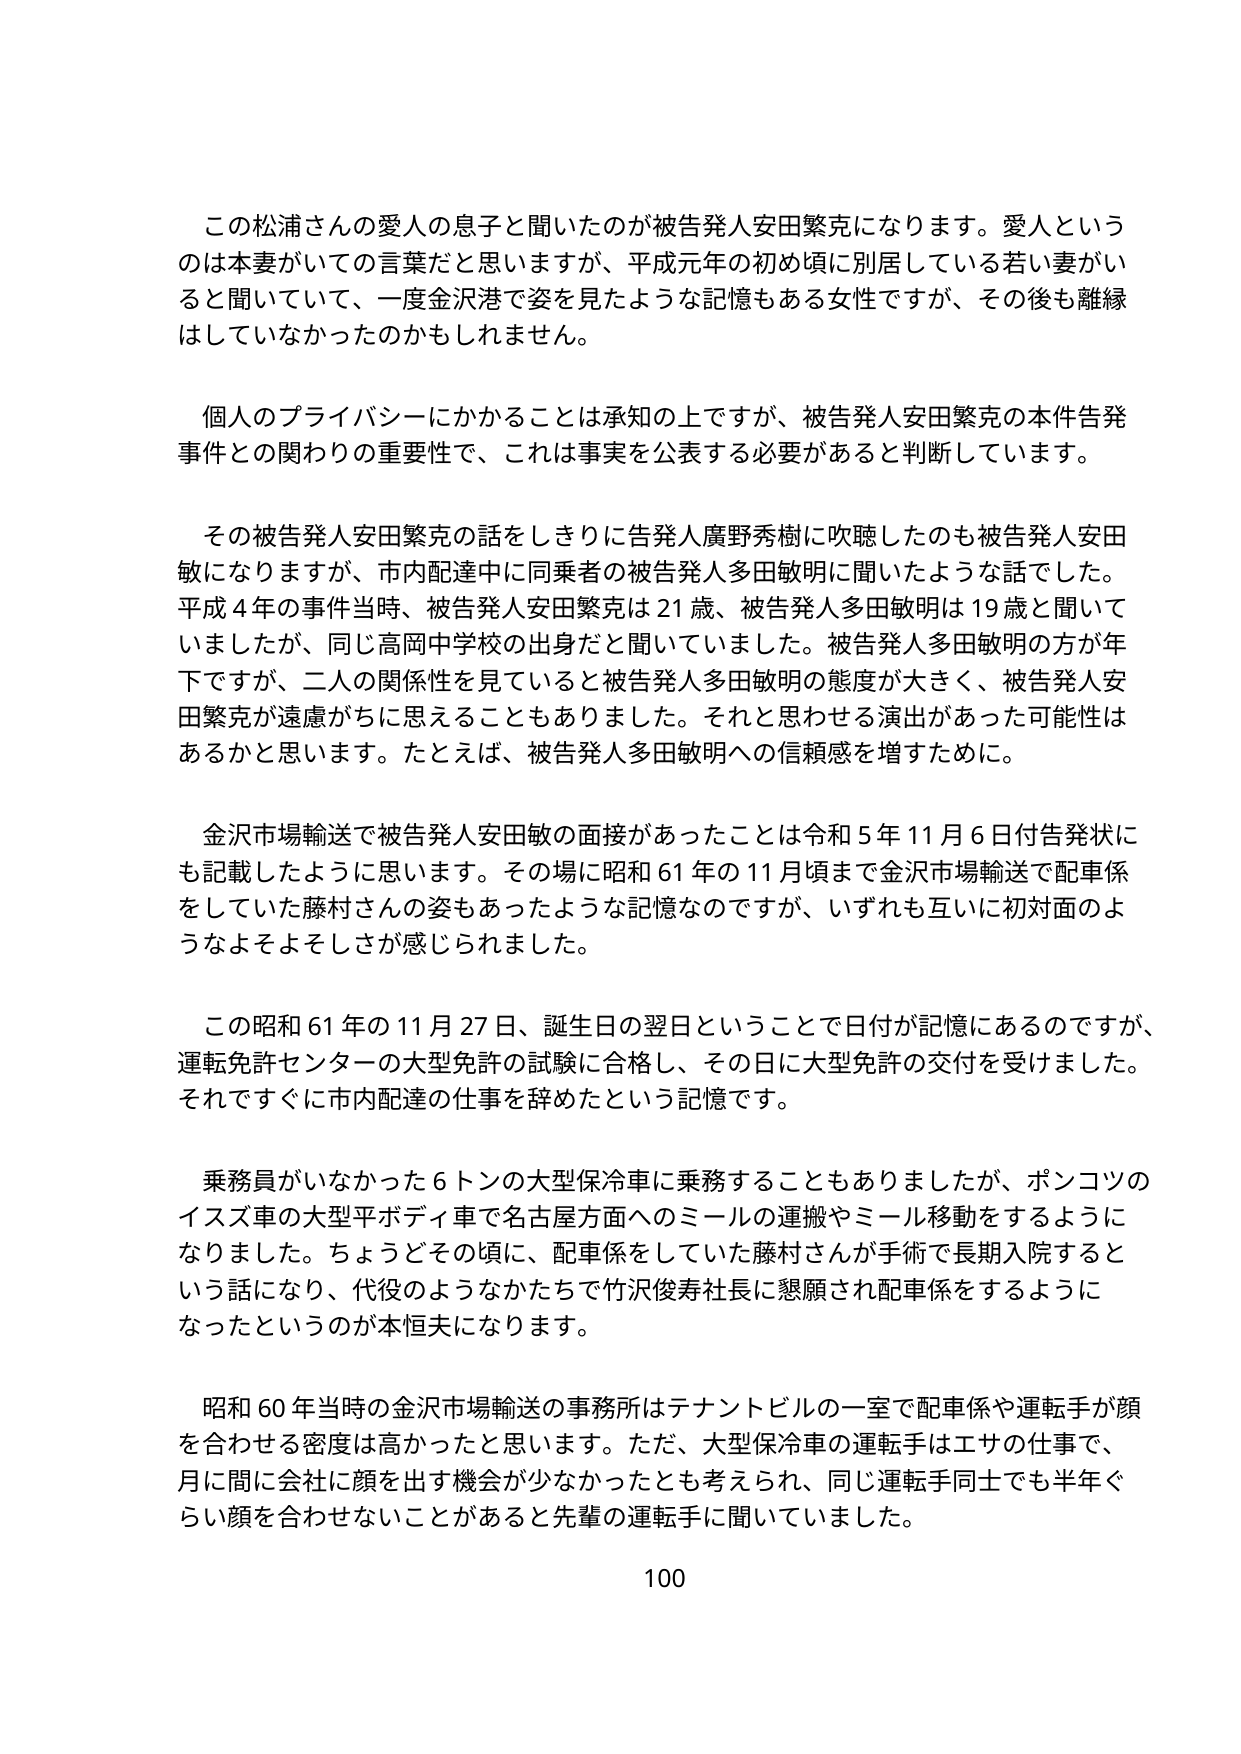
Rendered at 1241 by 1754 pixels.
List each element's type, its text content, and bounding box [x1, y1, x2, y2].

text 個人のプライバシーにかかることは承知の上ですが、被告発人安田繁克の本件告発事件との関わりの重要性で、これは事実を公表する必要があると判断しています。 [177, 398, 1152, 470]
text 金沢市場輸送で被告発人安田敏の面接があったことは令和5年11月6日付告発状にも記載したように思います。その場に昭和61年の11月頃まで金沢市場輸送で配車係をしていた藤村さんの姿もあったような記憶なのですが、いずれも互いに初対面のようなよそよそしさが感じられました。 [177, 816, 1152, 961]
text 乗務員がいなかった6トンの大型保冷車に乗務することもありましたが、ポンコツのイスズ車の大型平ボディ車で名古屋方面へのミールの運搬やミール移動をするようになりました。ちょうどその頃に、配車係をしていた藤村さんが手術で長期入院するという話になり、代役のようなかたちで竹沢俊寿社長に懇願され配車係をするようになったというのが本恒夫になります。 [177, 1161, 1152, 1343]
text この昭和61年の11月27日、誕生日の翌日ということで日付が記憶にあるのですが、運転免許センターの大型免許の試験に合格し、その日に大型免許の交付を受けました。それですぐに市内配達の仕事を辞めたという記憶です。 [177, 1007, 1152, 1116]
text 昭和60年当時の金沢市場輸送の事務所はテナントビルの一室で配車係や運転手が顔を合わせる密度は高かったと思います。ただ、大型保冷車の運転手はエサの仕事で、月に間に会社に顔を出す機会が少なかったとも考えられ、同じ運転手同士でも半年ぐらい顔を合わせないことがあると先輩の運転手に聞いていました。 [177, 1389, 1152, 1534]
text この松浦さんの愛人の息子と聞いたのが被告発人安田繁克になります。愛人というのは本妻がいての言葉だと思いますが、平成元年の初め頃に別居している若い妻がいると聞いていて、一度金沢港で姿を見たような記憶もある女性ですが、その後も離縁はしていなかったのかもしれません。 [177, 207, 1152, 352]
text その被告発人安田繁克の話をしきりに告発人廣野秀樹に吹聴したのも被告発人安田敏になりますが、市内配達中に同乗者の被告発人多田敏明に聞いたような話でした。平成4年の事件当時、被告発人安田繁克は21歳、被告発人多田敏明は19歳と聞いていましたが、同じ高岡中学校の出身だと聞いていました。被告発人多田敏明の方が年下ですが、二人の関係性を見ていると被告発人多田敏明の態度が大きく、被告発人安田繁克が遠慮がちに思えることもありました。それと思わせる演出があった可能性はあるかと思います。たとえば、被告発人多田敏明への信頼感を増すために。 [177, 516, 1152, 770]
